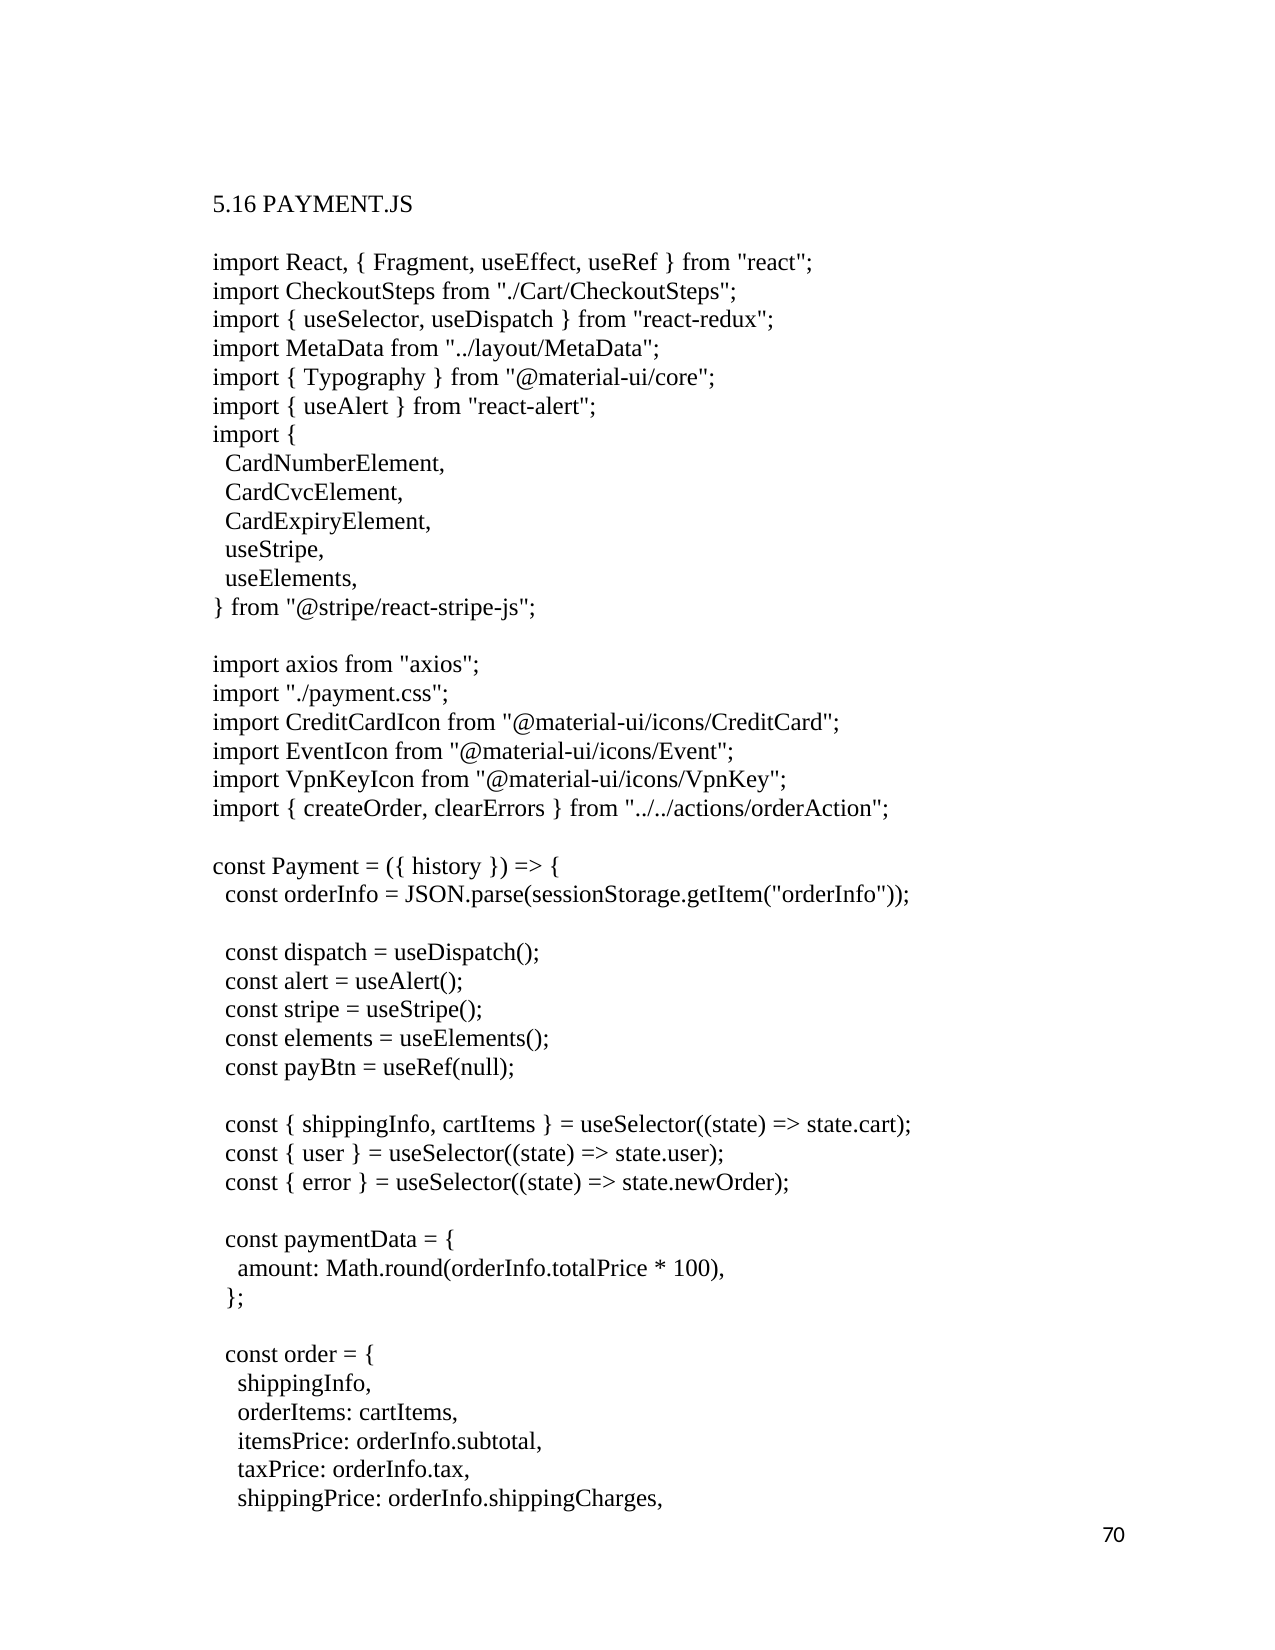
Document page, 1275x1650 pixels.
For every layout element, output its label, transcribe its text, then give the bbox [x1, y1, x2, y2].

text import CreditCardIcon from "@material-ui/icons/CreditCard"; [212, 707, 1210, 736]
text import VpnKeyIcon from "@material-ui/icons/VpnKey"; [212, 764, 1210, 793]
text const { error } = useSelector((state) => state.newOrder); [212, 1167, 1210, 1196]
text CardNumberElement, [212, 448, 1210, 477]
text const elements = useElements(); [212, 1023, 1210, 1052]
text shippingInfo, [212, 1368, 1210, 1397]
text amount: Math.round(orderInfo.totalPrice * 100), [212, 1253, 1210, 1282]
text const { user } = useSelector((state) => state.user); [212, 1138, 1210, 1167]
text import { createOrder, clearErrors } from "../../actions/orderAction"; [212, 793, 1210, 822]
text useStripe, [212, 534, 1210, 563]
text const paymentData = { [212, 1224, 1210, 1253]
text shippingPrice: orderInfo.shippingCharges, [212, 1483, 1210, 1512]
text const stripe = useStripe(); [212, 994, 1210, 1023]
text import EventIcon from "@material-ui/icons/Event"; [212, 736, 1210, 764]
text orderItems: cartItems, [212, 1397, 1210, 1426]
text taxPrice: orderInfo.tax, [212, 1454, 1210, 1483]
text import { Typography } from "@material-ui/core"; [212, 362, 1210, 391]
text const payBtn = useRef(null); [212, 1052, 1210, 1081]
text import axios from "axios"; [212, 649, 1210, 678]
text import { useSelector, useDispatch } from "react-redux"; [212, 304, 1210, 333]
text const order = { [212, 1339, 1210, 1368]
text import { useAlert } from "react-alert"; [212, 391, 1210, 419]
text import "./payment.css"; [212, 678, 1210, 707]
text const Payment = ({ history }) => { [212, 851, 1210, 879]
text const alert = useAlert(); [212, 966, 1210, 994]
text const orderInfo = JSON.parse(sessionStorage.getItem("orderInfo")); [212, 879, 1210, 908]
text } from "@stripe/react-stripe-js"; [212, 592, 1210, 621]
text import React, { Fragment, useEffect, useRef } from "react"; [212, 247, 1210, 276]
text import CheckoutSteps from "./Cart/CheckoutSteps"; [212, 276, 1210, 304]
text }; [212, 1282, 1210, 1311]
text const { shippingInfo, cartItems } = useSelector((state) => state.cart); [212, 1109, 1210, 1138]
text 5.16 PAYMENT.JS [212, 189, 1210, 218]
text import MetaData from "../layout/MetaData"; [212, 333, 1210, 362]
text const dispatch = useDispatch(); [212, 937, 1210, 966]
text itemsPrice: orderInfo.subtotal, [212, 1426, 1210, 1454]
text useElements, [212, 563, 1210, 592]
text import { [212, 419, 1210, 448]
text CardCvcElement, [212, 477, 1210, 506]
text CardExpiryElement, [212, 506, 1210, 534]
